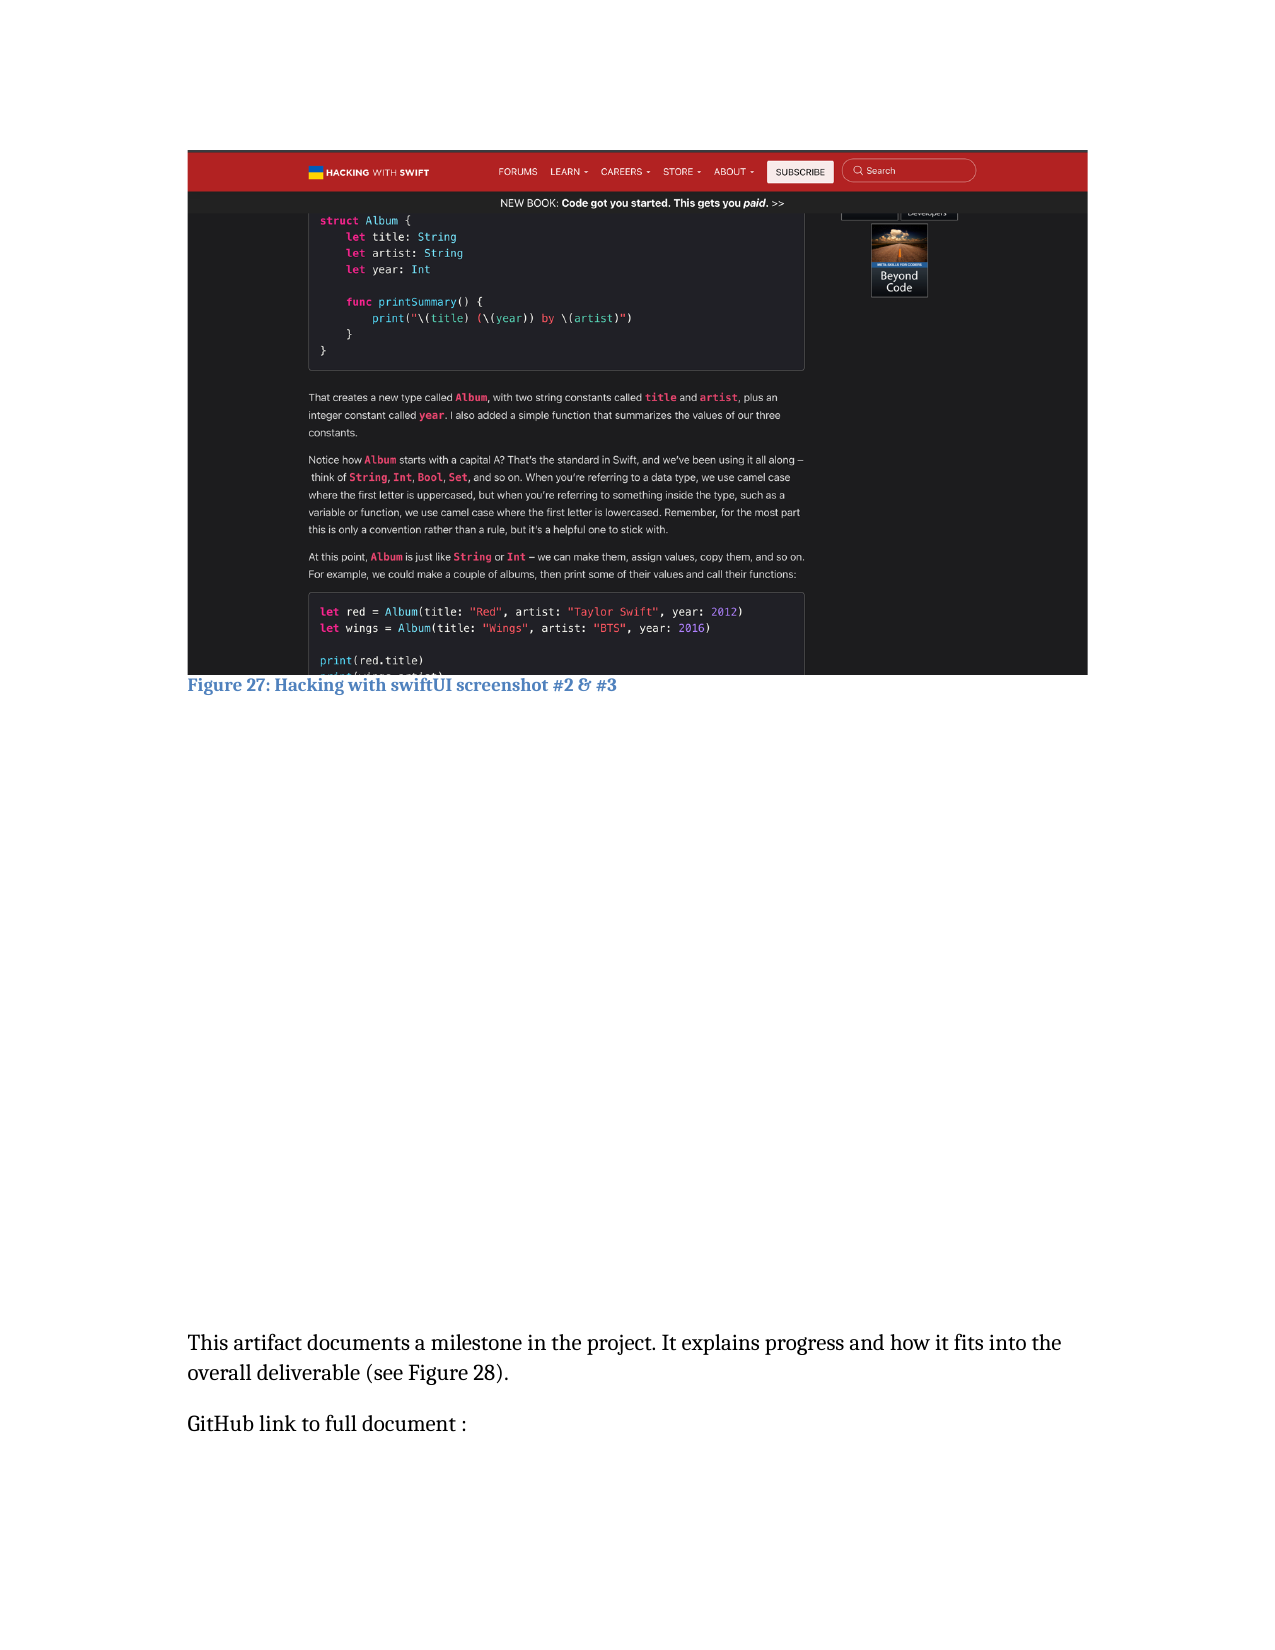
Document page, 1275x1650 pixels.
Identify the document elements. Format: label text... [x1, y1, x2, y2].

text Figure 27: Hacking with swiftUI screenshot #2 & #3 [187, 675, 1087, 696]
text GitHub link to full document : [187, 1411, 1087, 1437]
text This artifact documents a milestone in the project. It explains progress and how it fits into the overall deliverable (see Figure 28). [187, 1330, 1087, 1386]
picture [187, 150, 1088, 675]
